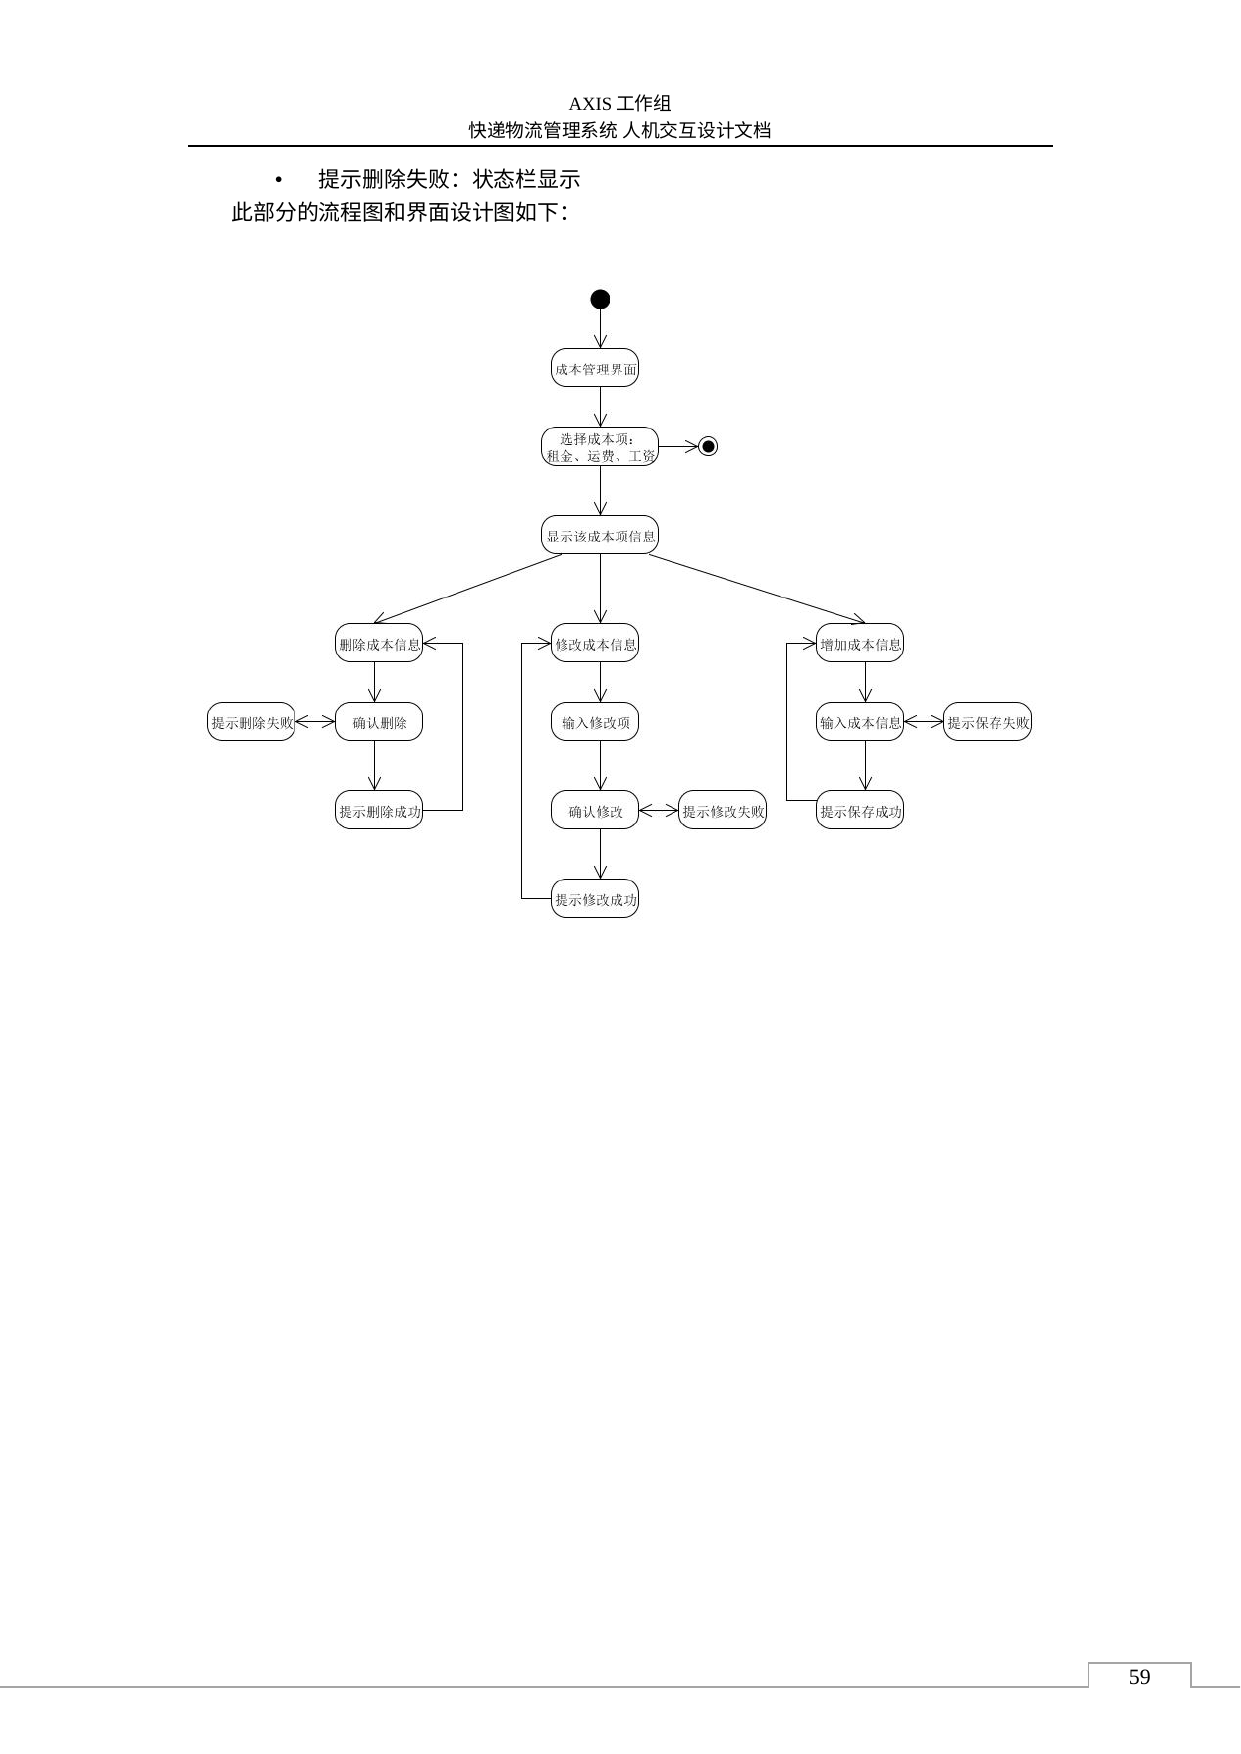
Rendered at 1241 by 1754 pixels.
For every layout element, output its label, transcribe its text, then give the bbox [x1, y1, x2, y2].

text 此部分的流程图和界面设计图如下： [187, 194, 1053, 227]
list 提示删除失败：状态栏显示 [275, 162, 1053, 194]
picture [187, 259, 1051, 937]
